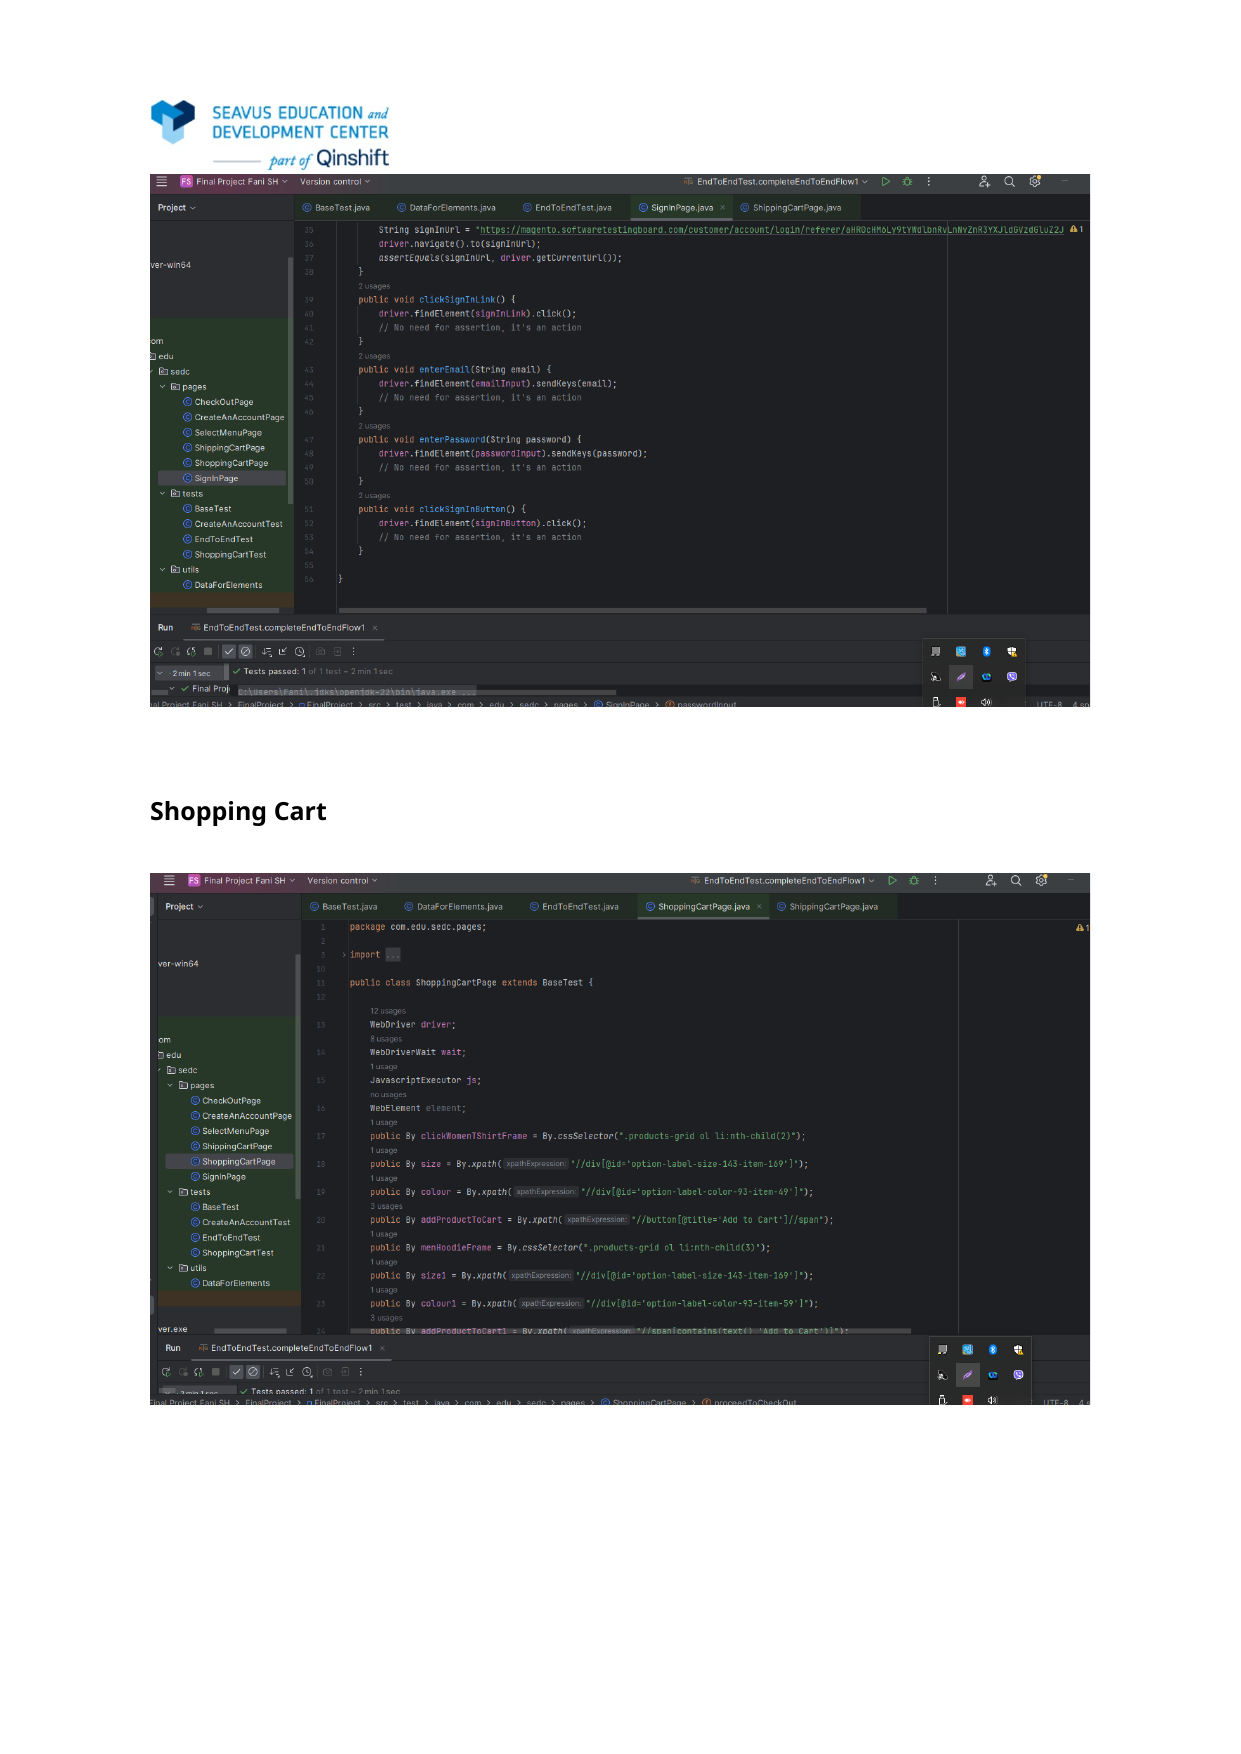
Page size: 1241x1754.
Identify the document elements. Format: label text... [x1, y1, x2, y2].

picture [150, 873, 1091, 1405]
text Shopping Cart [150, 793, 1090, 827]
picture [150, 75, 1091, 707]
